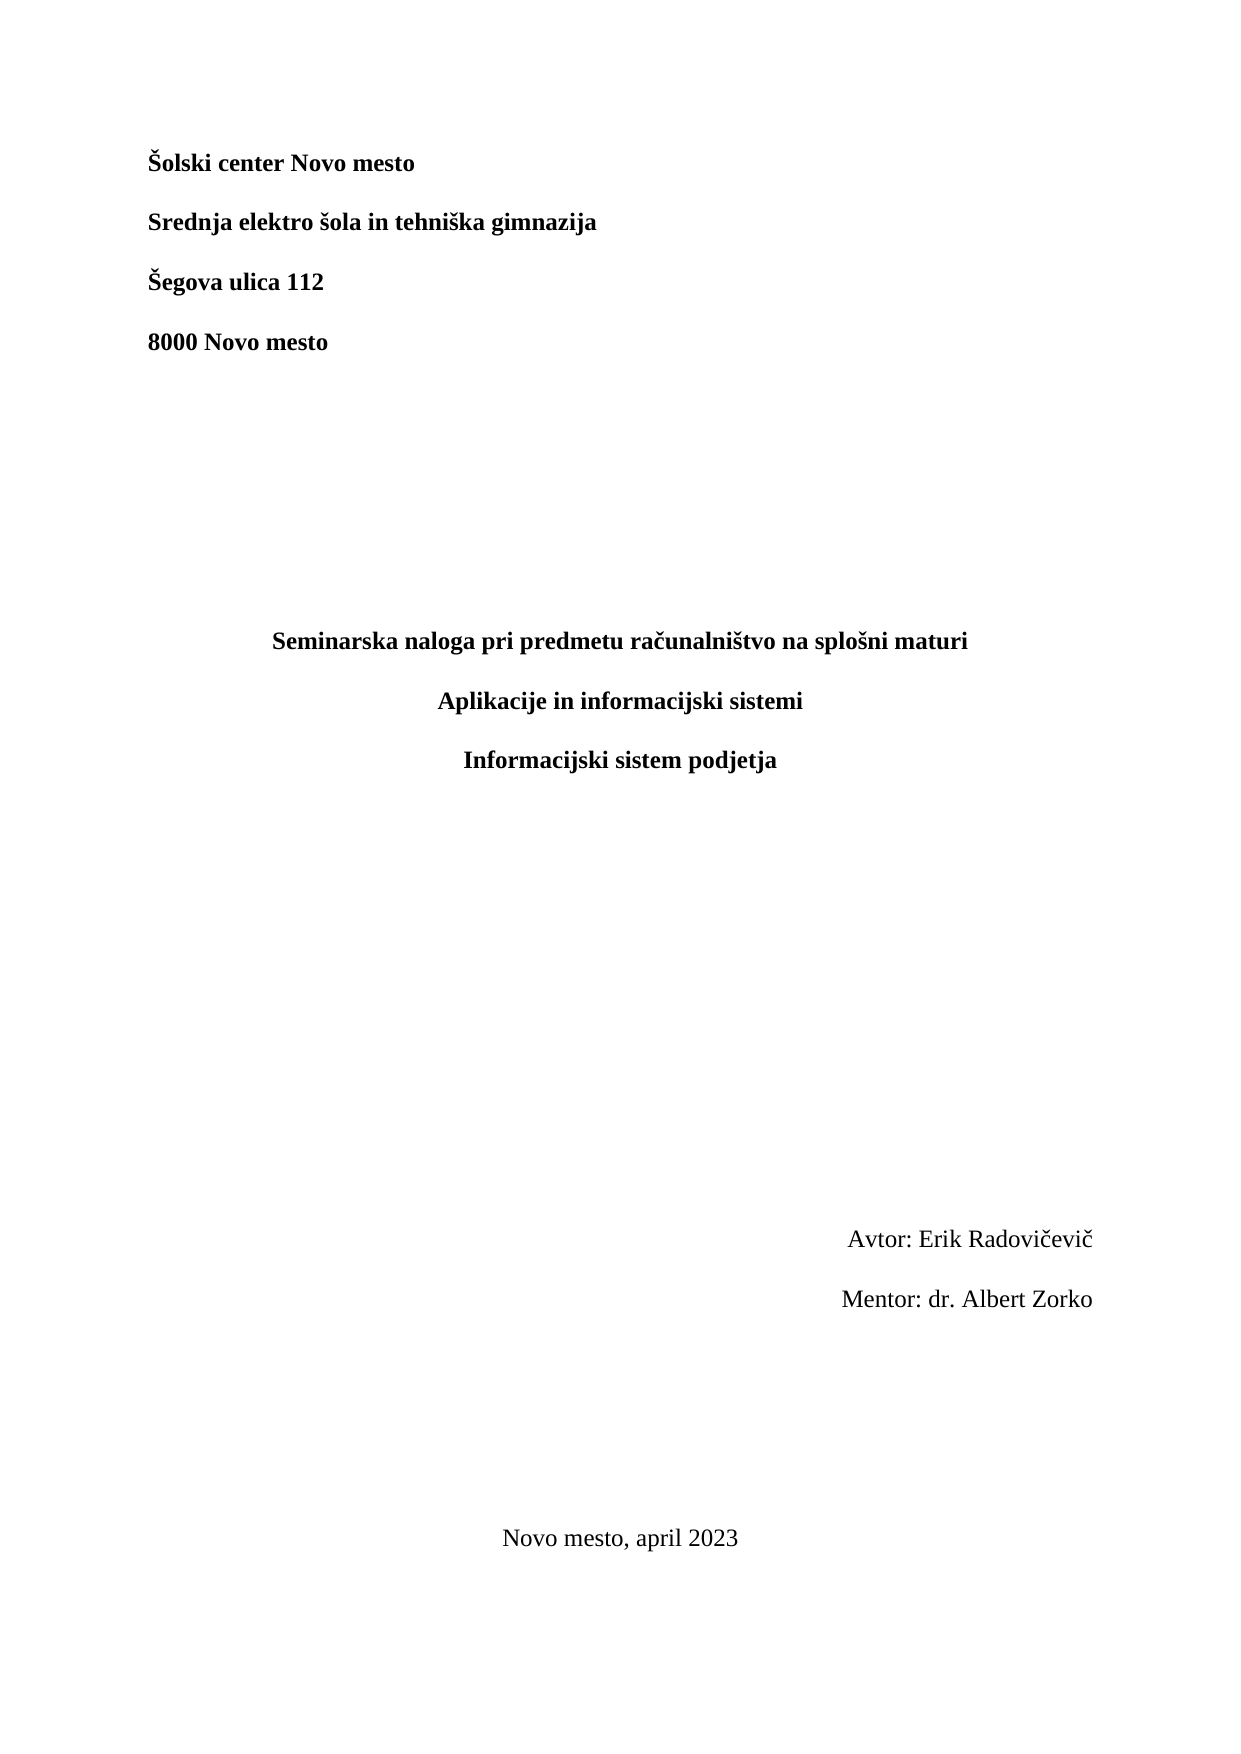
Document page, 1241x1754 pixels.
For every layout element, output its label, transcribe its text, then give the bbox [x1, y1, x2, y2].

text Avtor: Erik Radovičevič [148, 1224, 1093, 1253]
text Informacijski sistem podjetja [148, 746, 1093, 774]
text Šolski center Novo mesto [148, 148, 1093, 176]
text Šegova ulica 112 [148, 267, 1093, 296]
text Mentor: dr. Albert Zorko [148, 1284, 1093, 1312]
text Aplikacije in informacijski sistemi [148, 686, 1093, 714]
text Seminarska naloga pri predmetu računalništvo na splošni maturi [148, 626, 1093, 655]
text Srednja elektro šola in tehniška gimnazija [148, 207, 1093, 236]
text 8000 Novo mesto [148, 327, 1093, 356]
text Novo mesto, april 2023 [148, 1523, 1093, 1552]
